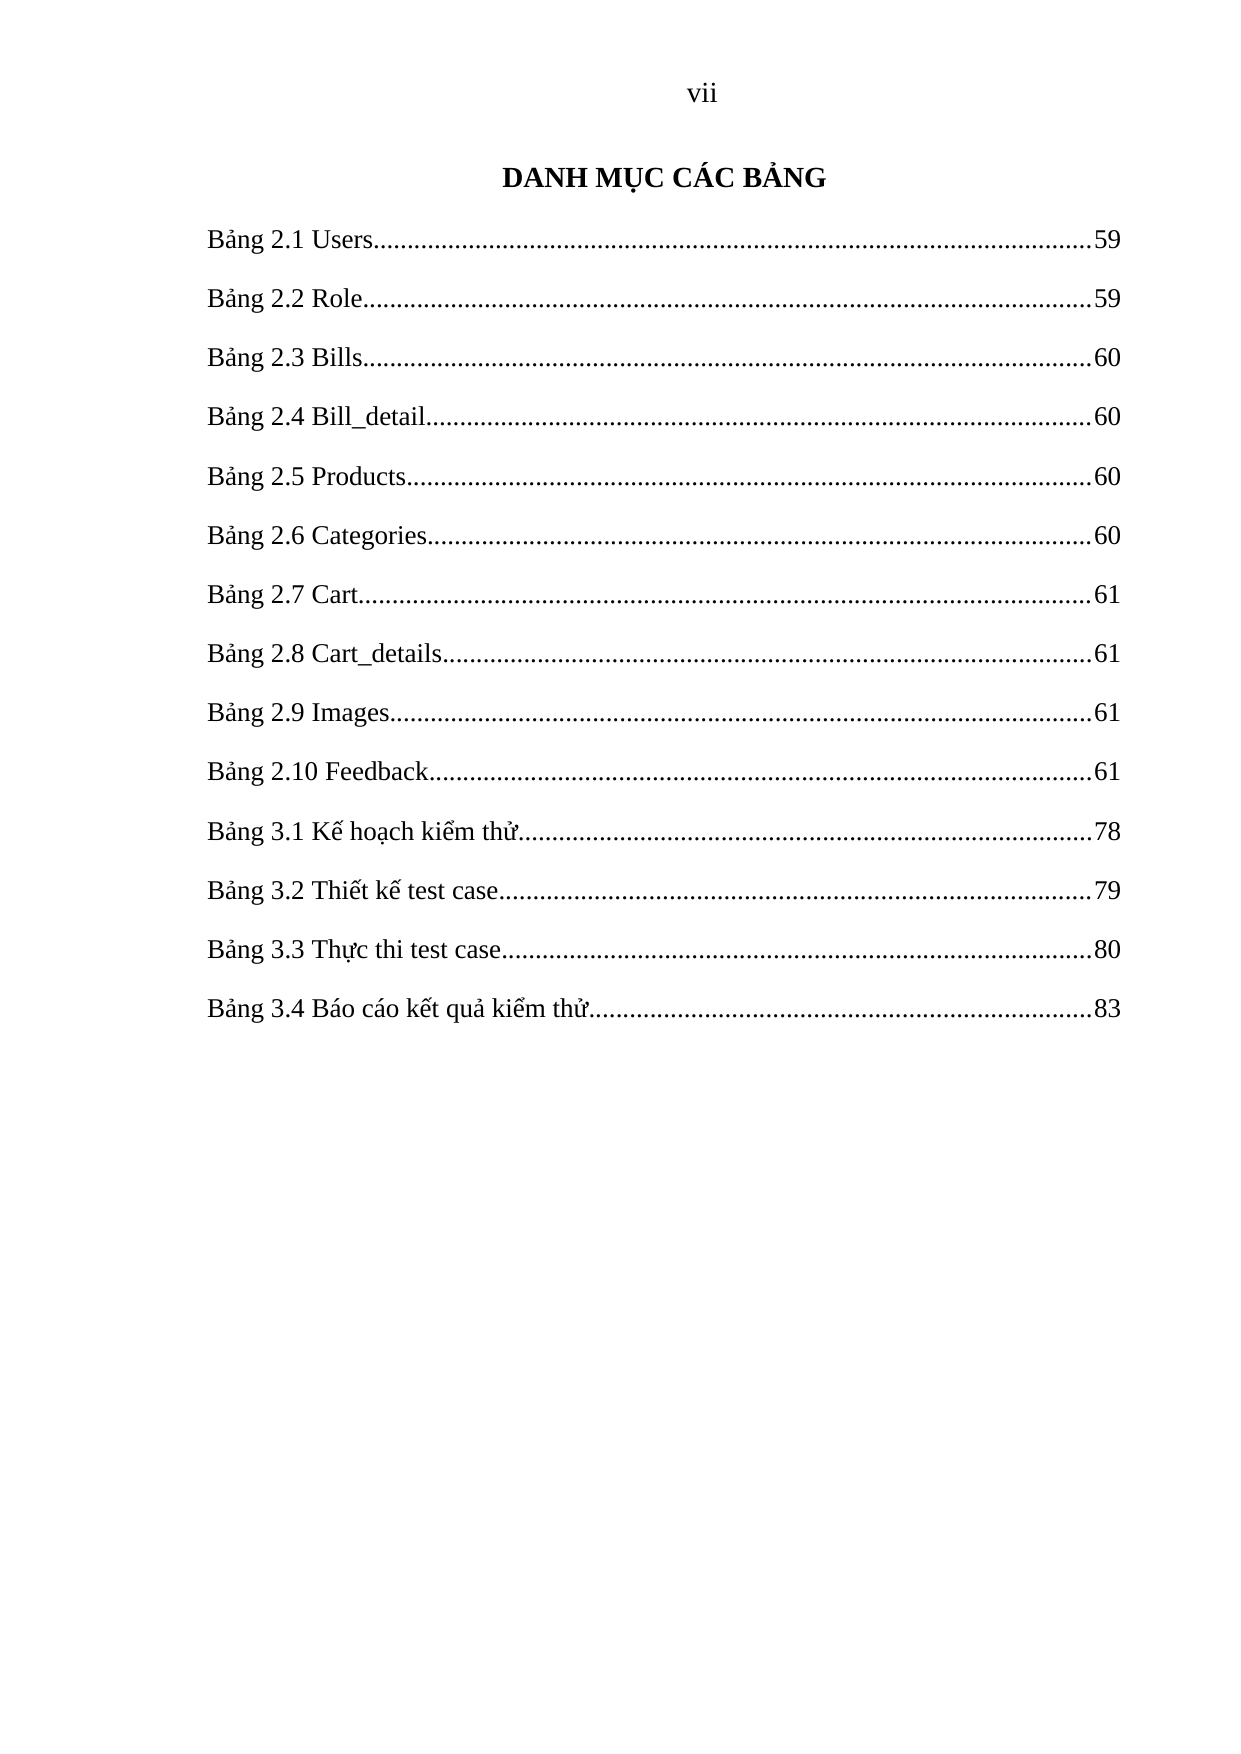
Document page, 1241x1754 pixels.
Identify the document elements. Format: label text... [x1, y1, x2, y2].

text Bảng 3.3 Thực thi test case 80 [207, 933, 1122, 964]
subtitle DANH MỤC CÁC BẢNG [207, 160, 1122, 194]
text Bảng 2.2 Role 59 [207, 282, 1122, 313]
text Bảng 2.3 Bills 60 [207, 341, 1122, 372]
text Bảng 2.8 Cart_details 61 [207, 637, 1122, 668]
text Bảng 2.6 Categories 60 [207, 519, 1122, 550]
text Bảng 2.9 Images 61 [207, 696, 1122, 727]
text Bảng 2.4 Bill_detail 60 [207, 401, 1122, 432]
text Bảng 2.7 Cart 61 [207, 578, 1122, 609]
text Bảng 3.1 Kế hoạch kiểm thử 78 [207, 815, 1122, 846]
text Bảng 2.1 Users 59 [207, 223, 1122, 254]
text Bảng 3.4 Báo cáo kết quả kiểm thử 83 [207, 992, 1122, 1023]
text Bảng 3.2 Thiết kế test case 79 [207, 874, 1122, 905]
text Bảng 2.5 Products 60 [207, 460, 1122, 491]
text Bảng 2.10 Feedback 61 [207, 756, 1122, 787]
